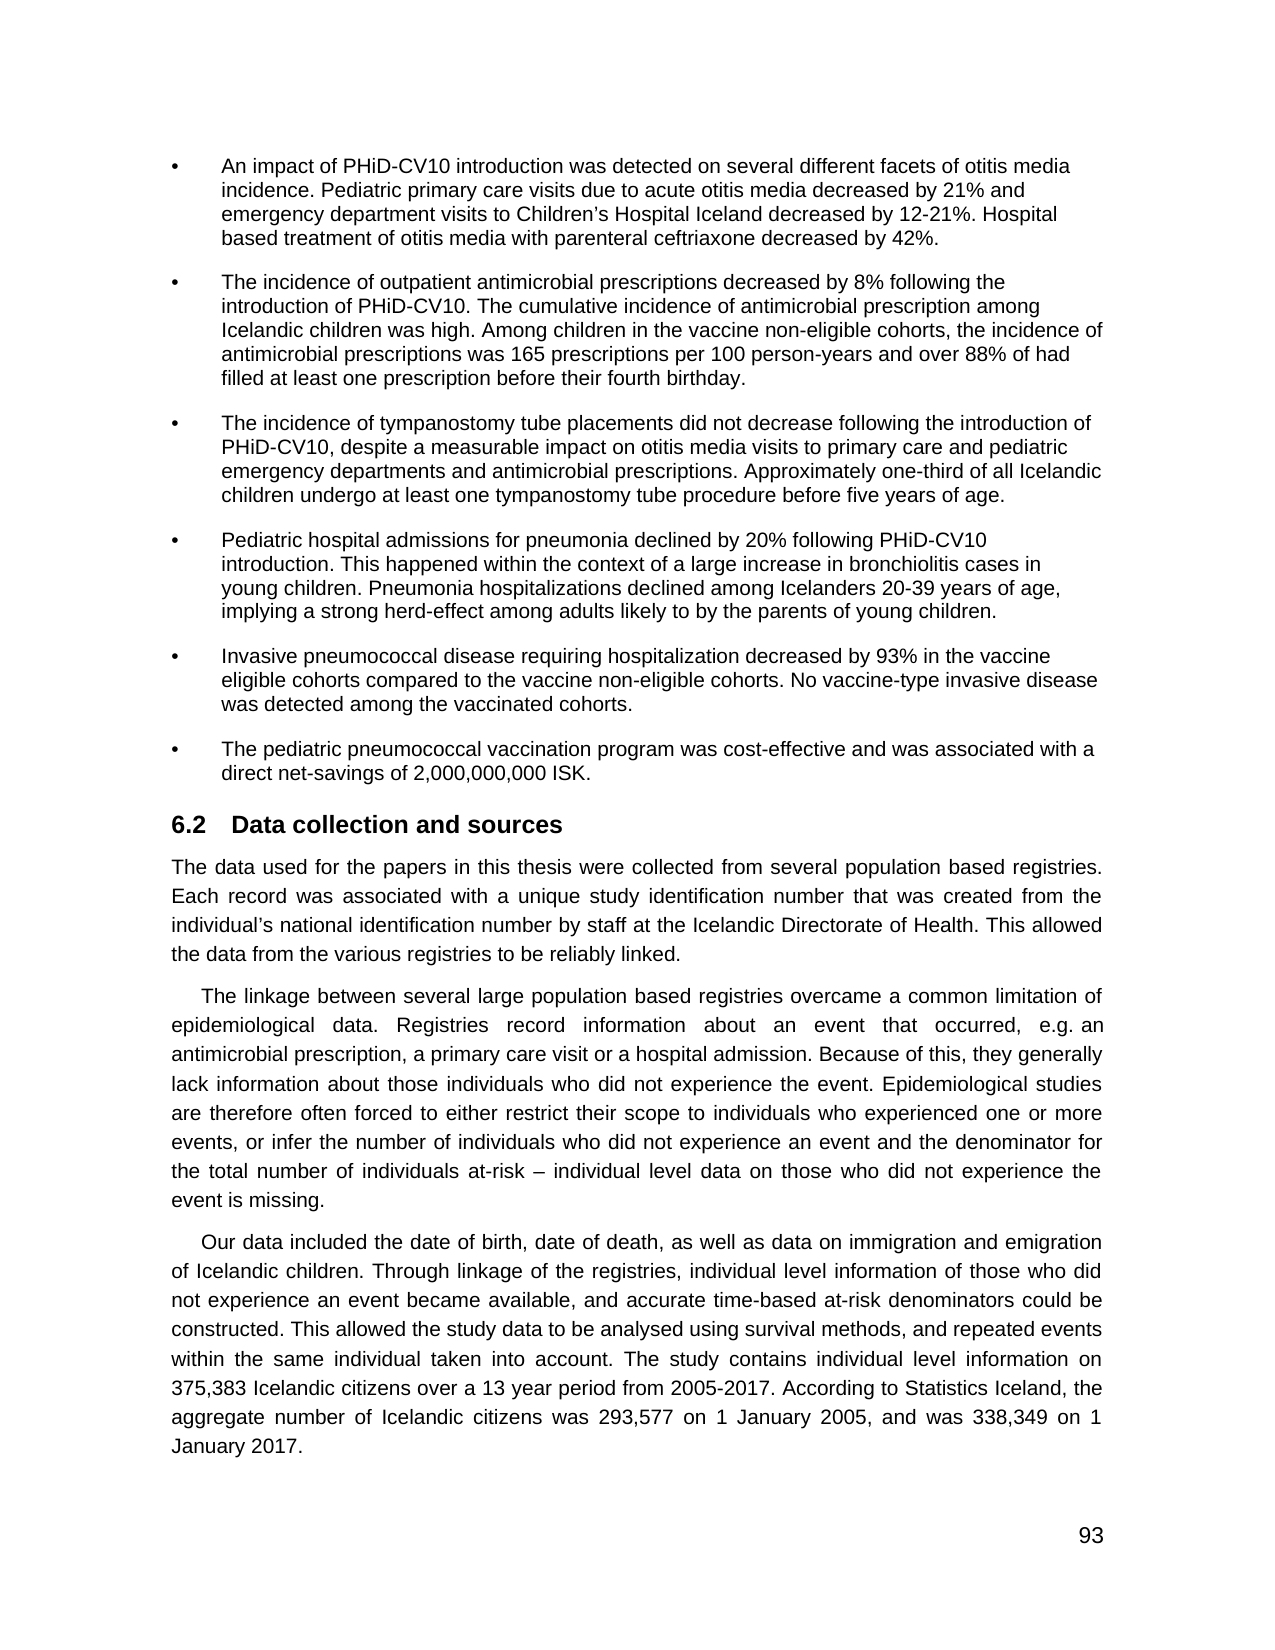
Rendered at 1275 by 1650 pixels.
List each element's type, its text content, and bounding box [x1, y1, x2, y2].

text The data used for the papers in this thesis were collected from several population based registries. Each record was associated with a unique study identification number that was created from the individual’s national identification number by staff at the Icelandic Directorate of Health. This allowed the data from the various registries to be reliably linked. [171, 851, 1104, 968]
subtitle Data collection and sources [171, 810, 1104, 838]
list The incidence of tympanostomy tube placements did not decrease following the introduction of PHiD-CV10, despite a measurable impact on otitis media visits to primary care and pediatric emergency departments and antimicrobial prescriptions. Approximately one-third of all Icelandic children undergo at least one tympanostomy tube procedure before five years of age. [171, 411, 1104, 507]
list An impact of PHiD-CV10 introduction was detected on several different facets of otitis media incidence. Pediatric primary care visits due to acute otitis media decreased by 21% and emergency department visits to Children’s Hospital Iceland decreased by 12-21%. Hospital based treatment of otitis media with parenteral ceftriaxone decreased by 42%. [171, 153, 1104, 249]
list The pediatric pneumococcal vaccination program was cost-effective and was associated with a direct net-savings of 2,000,000,000 ISK. [171, 737, 1104, 785]
list Invasive pneumococcal disease requiring hospitalization decreased by 93% in the vaccine eligible cohorts compared to the vaccine non-eligible cohorts. No vaccine-type invasive disease was detected among the vaccinated cohorts. [171, 644, 1104, 716]
text Our data included the date of birth, date of death, as well as data on immigration and emigration of Icelandic children. Through linkage of the registries, individual level information of those who did not experience an event became available, and accurate time-based at-risk denominators could be constructed. This allowed the study data to be analysed using survival methods, and repeated events within the same individual taken into account. The study contains individual level information on 375,383 Icelandic citizens over a 13 year period from 2005-2017. According to Statistics Iceland, the aggregate number of Icelandic citizens was 293,577 on 1 January 2005, and was 338,349 on 1 January 2017. [171, 1226, 1104, 1459]
text The linkage between several large population based registries overcame a common limitation of epidemiological data. Registries record information about an event that occurred, e.g. an antimicrobial prescription, a primary care visit or a hospital admission. Because of this, they generally lack information about those individuals who did not experience the event. Epidemiological studies are therefore often forced to either restrict their scope to individuals who experienced one or more events, or infer the number of individuals who did not experience an event and the denominator for the total number of individuals at-risk – individual level data on those who did not experience the event is missing. [171, 980, 1104, 1213]
list Pediatric hospital admissions for pneumonia declined by 20% following PHiD-CV10 introduction. This happened within the context of a large increase in bronchiolitis cases in young children. Pneumonia hospitalizations declined among Icelanders 20-39 years of age, implying a strong herd-effect among adults likely to by the parents of young children. [171, 527, 1104, 623]
list The incidence of outpatient antimicrobial prescriptions decreased by 8% following the introduction of PHiD-CV10. The cumulative incidence of antimicrobial prescription among Icelandic children was high. Among children in the vaccine non-eligible cohorts, the incidence of antimicrobial prescriptions was 165 prescriptions per 100 person-years and over 88% of had filled at least one prescription before their fourth birthday. [171, 270, 1104, 390]
